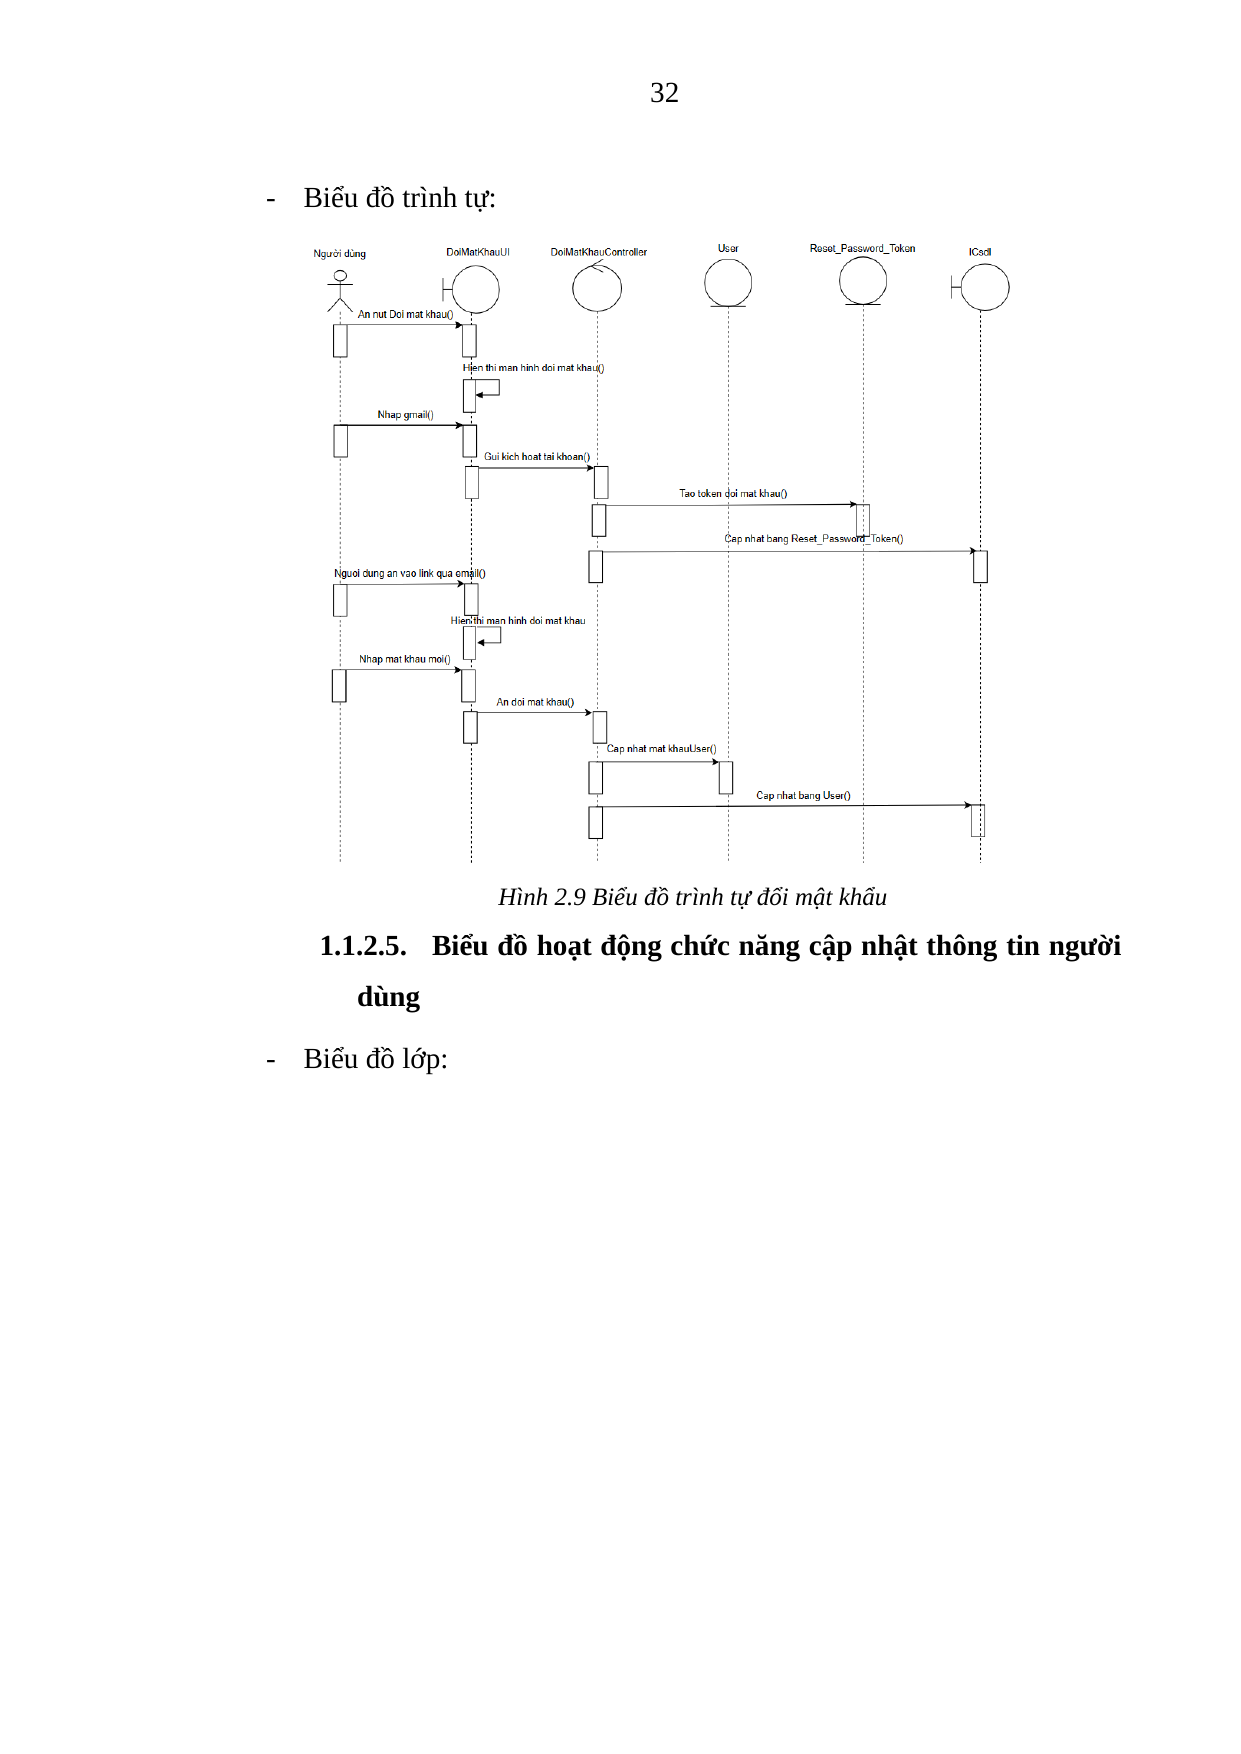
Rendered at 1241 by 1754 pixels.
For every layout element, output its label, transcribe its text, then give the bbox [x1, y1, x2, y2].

subtitle Biểu đồ hoạt động chức năng cập nhật thông tin người dùng [319, 928, 1122, 1012]
text Hình 2.9 Biểu đồ trình tự đổi mật khẩu [207, 882, 1122, 910]
picture [295, 233, 1034, 863]
list Biểu đồ trình tự: [266, 180, 1122, 214]
list Biểu đồ lớp: [266, 1042, 1122, 1075]
